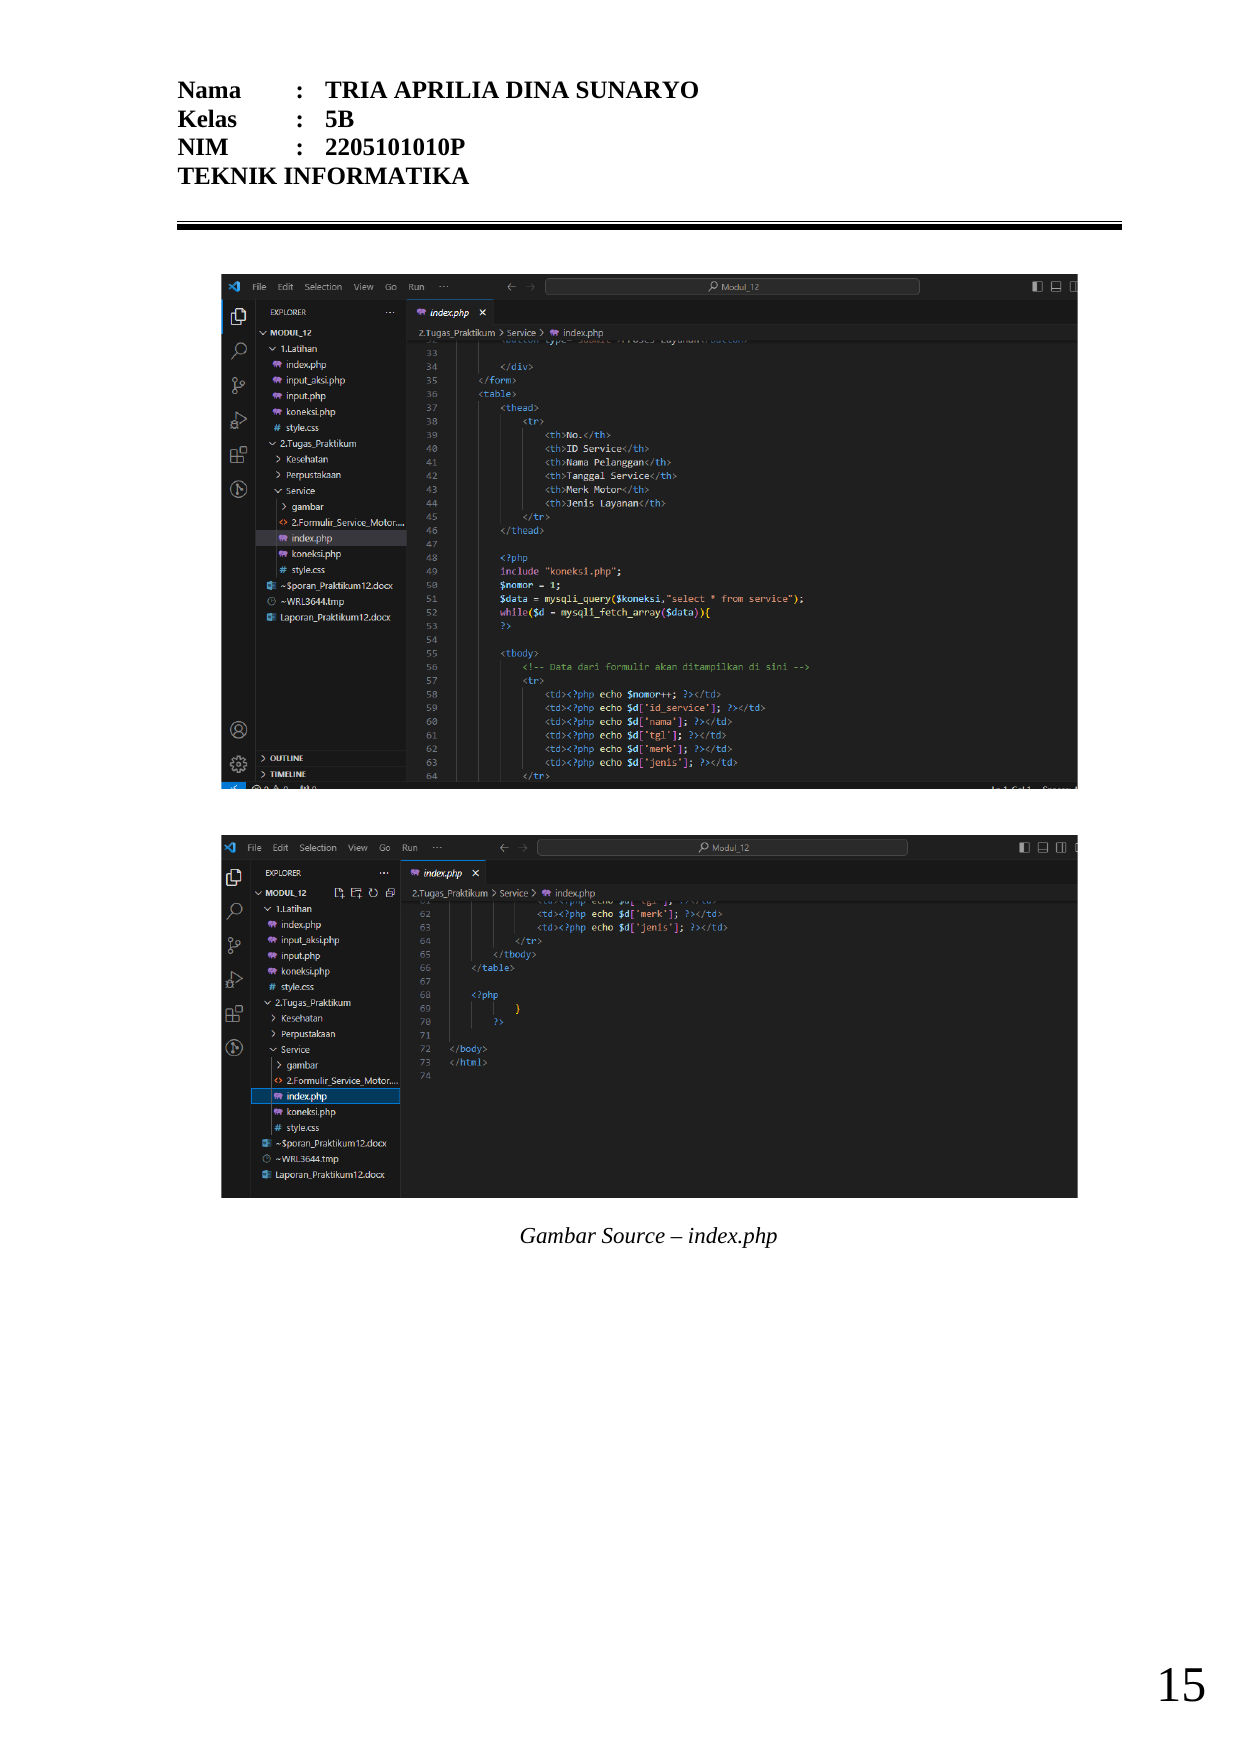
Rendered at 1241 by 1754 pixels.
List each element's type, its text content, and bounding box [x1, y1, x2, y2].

picture [221, 274, 1078, 789]
text Gambar Source – index.php [177, 1222, 1122, 1248]
picture [221, 835, 1078, 1198]
